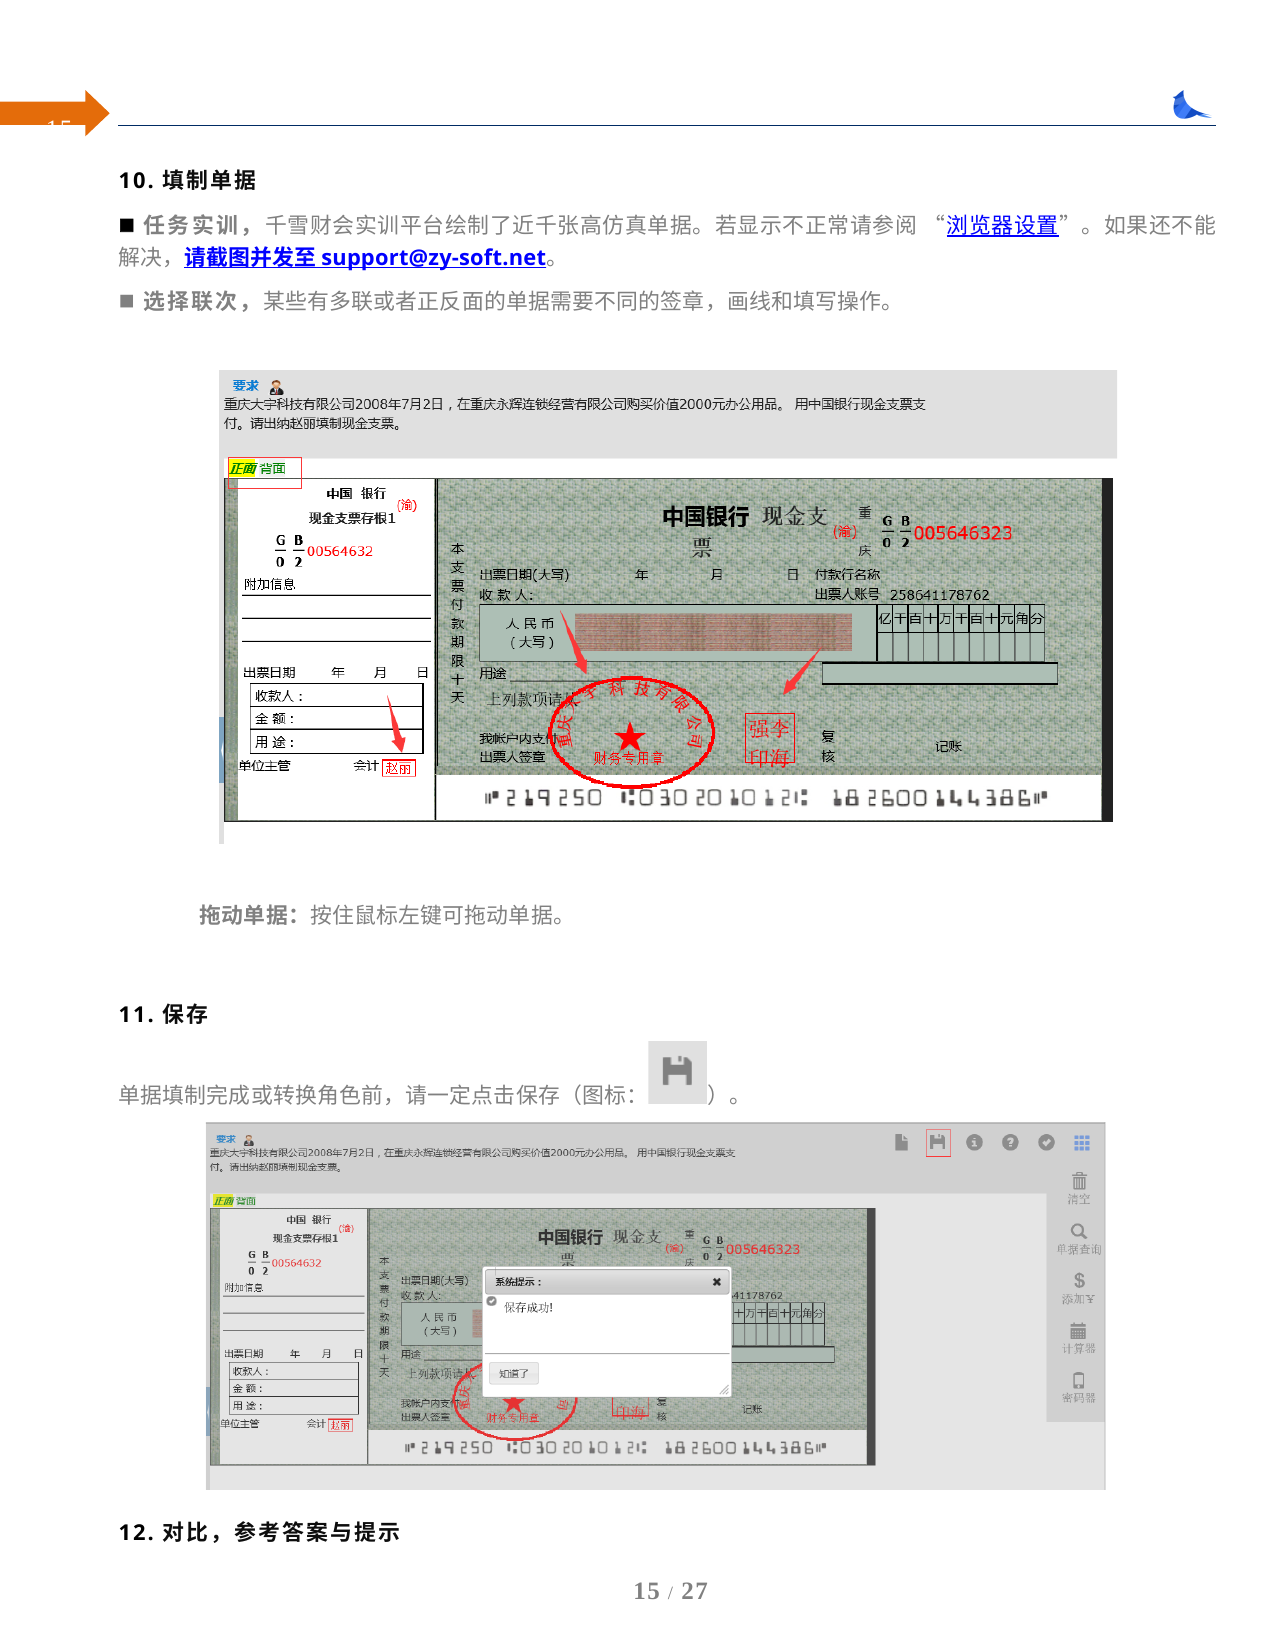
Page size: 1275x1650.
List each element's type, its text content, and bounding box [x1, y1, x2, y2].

picture [648, 1041, 707, 1104]
subtitle 单据填制完成或转换角色前，请一定点击保存（图标：）。 [118, 1041, 1216, 1110]
text 对比，参考答案与提示 [118, 1515, 1216, 1547]
picture [1168, 87, 1217, 123]
picture [205, 1122, 1106, 1490]
list 拖动单据：按住鼠标左键可拖动单据。 [199, 898, 1216, 930]
subtitle 选择联次，某些有多联或者正反面的单据需要不同的签章，画线和填写操作。 [118, 284, 1216, 315]
subtitle 任务实训，千雪财会实训平台绘制了近千张高仿真单据。若显示不正常请参阅 “浏览器设置”。如果还不能解决，请截图并发至support@zy-soft.net。 [118, 208, 1216, 271]
text 保存 [118, 997, 1216, 1029]
text 填制单据 [118, 163, 1216, 195]
picture [217, 370, 1118, 844]
